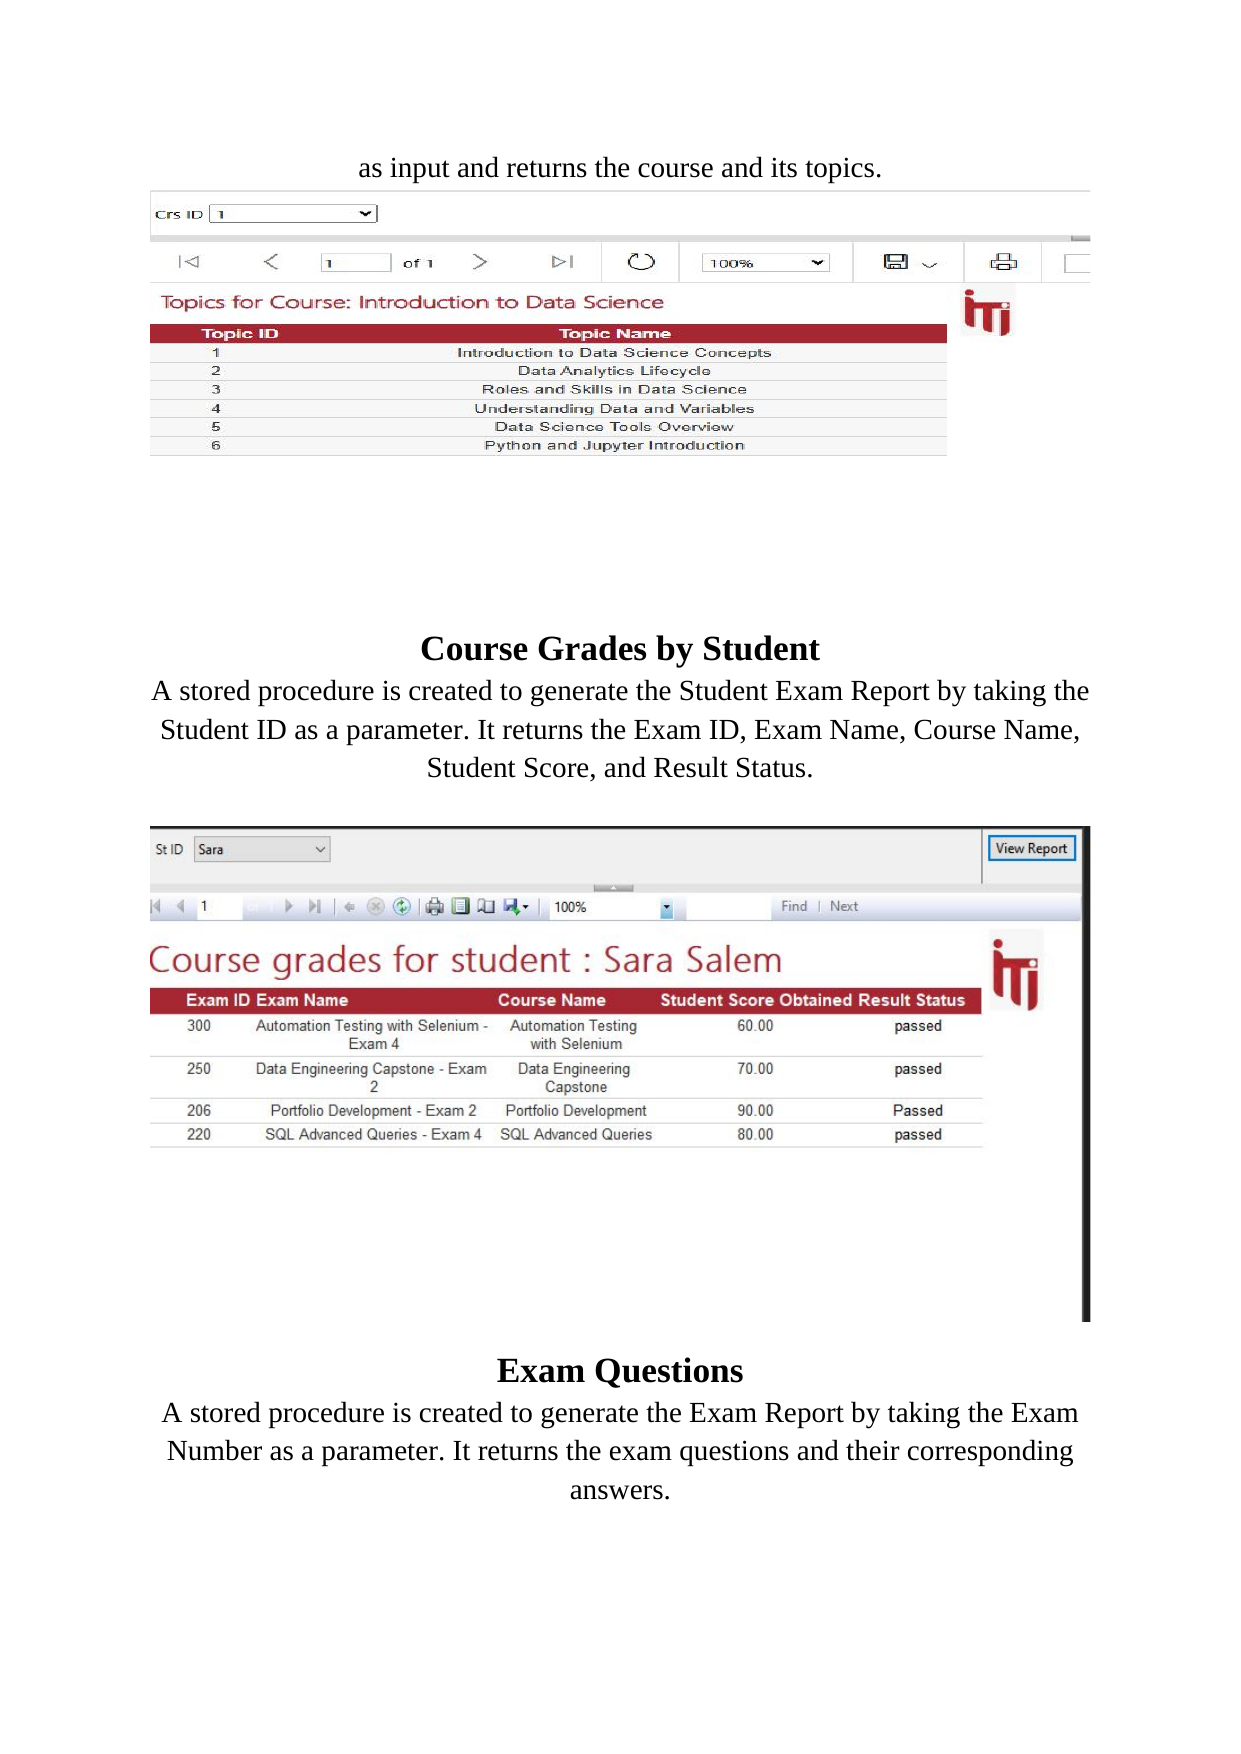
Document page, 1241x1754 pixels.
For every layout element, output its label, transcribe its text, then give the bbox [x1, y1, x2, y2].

text Exam Questions A stored procedure is created to generate the Exam Report by taking the Exam Number as a parameter. It returns the exam questions and their corresponding answers. [150, 1349, 1090, 1506]
picture [150, 190, 1091, 583]
subtitle SQL Service Reporting Services Report (SSRS) Instructor Course Report A stored procedure is created to generate an Instructor Course Summary Report by taking the Instructor ID as a parameter. It returns the instructor’s name, the course they teach, and the number of enrolled students. Topic by Course The Topic by Course Report uses a stored procedure that takes the Course ID as input and returns the course and its topics. [150, 150, 1090, 190]
subtitle Course Grades by Student A stored procedure is created to generate the Student Exam Report by taking the Student ID as a parameter. It returns the Exam ID, Exam Name, Course Name, Student Score, and Result Status. [150, 628, 1090, 784]
picture [150, 826, 1091, 1322]
